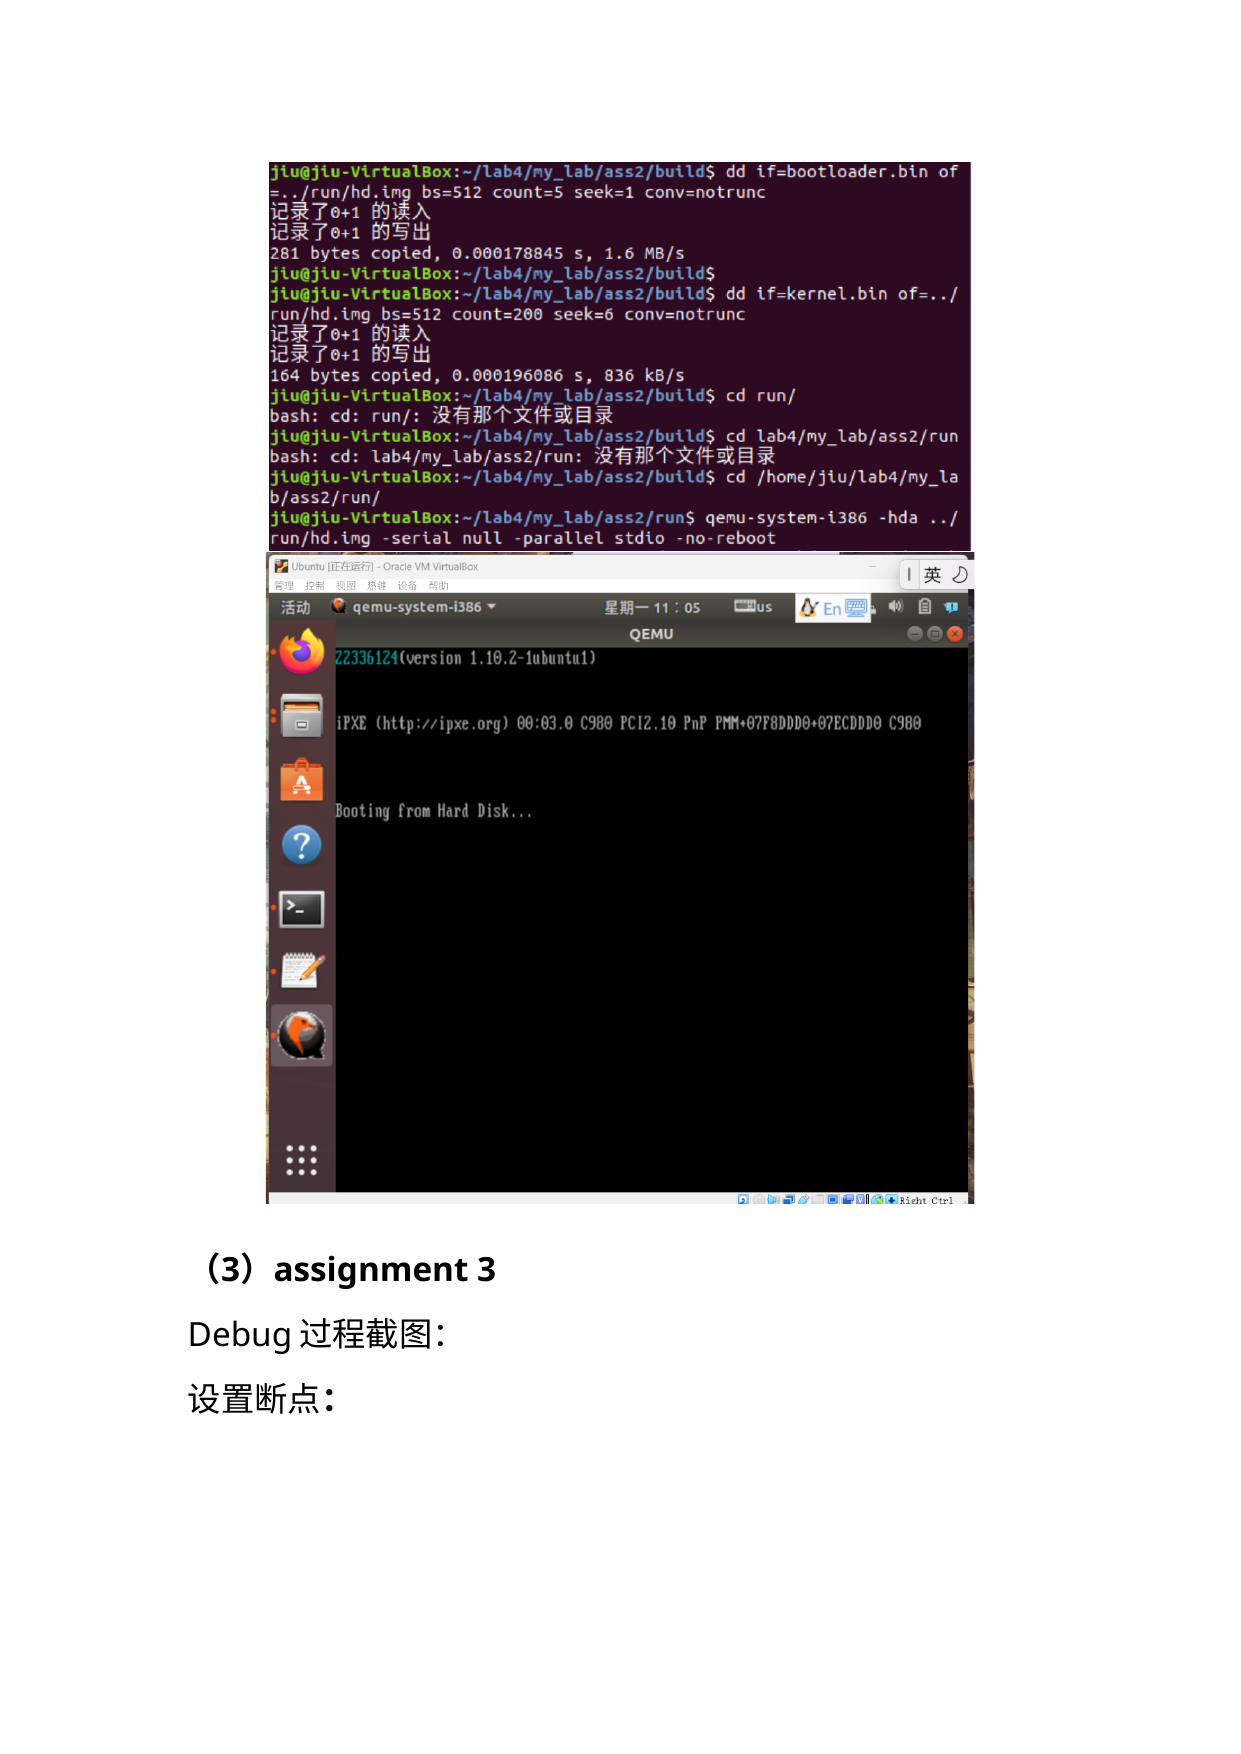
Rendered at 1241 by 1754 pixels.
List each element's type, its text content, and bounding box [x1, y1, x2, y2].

picture [265, 552, 975, 1204]
text 设置断点： [187, 1364, 1053, 1429]
text Debug过程截图： [187, 1299, 1053, 1364]
text （3）assignment 3 [187, 1234, 1053, 1299]
picture [269, 162, 972, 551]
